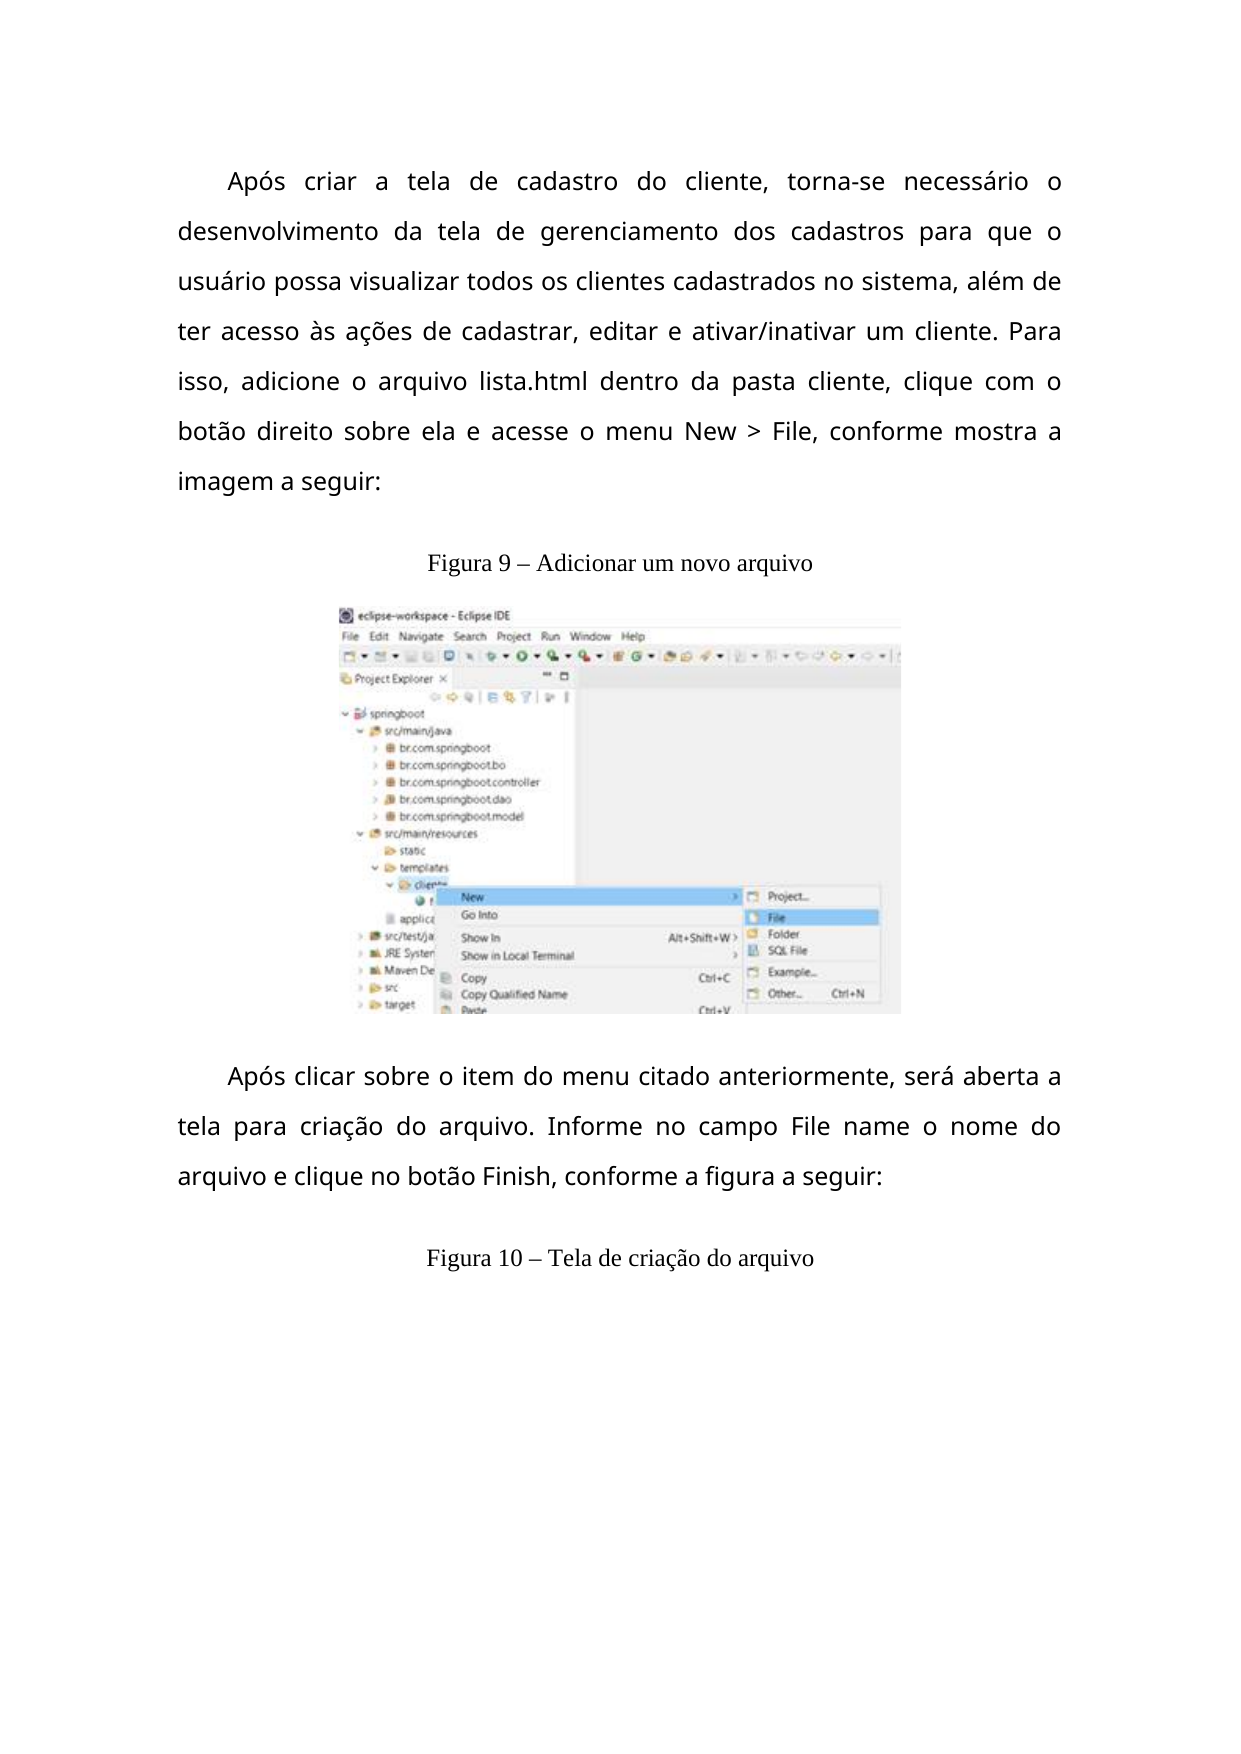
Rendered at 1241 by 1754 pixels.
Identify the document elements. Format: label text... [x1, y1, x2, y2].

text Figura 9 – Adicionar um novo arquivo [177, 527, 1063, 577]
picture [338, 606, 902, 1014]
text Figura 10 – Tela de criação do arquivo [177, 1222, 1063, 1272]
text Após criar a tela de cadastro do cliente, torna-se necessário o desenvolvimento da tela de gerenciamento dos cadastros para que o usuário possa visualizar todos os clientes cadastrados no sistema, além de ter acesso às ações de cadastrar, editar e ativar/inativar um cliente. Para isso, adicione o arquivo lista.html dentro da pasta cliente, clique com o botão direito sobre ela e acesse o menu New > File, conforme mostra a imagem a seguir: [177, 148, 1063, 498]
text Após clicar sobre o item do menu citado anteriormente, será aberta a tela para criação do arquivo. Informe no campo File name o nome do arquivo e clique no botão Finish, conforme a figura a seguir: [177, 1043, 1063, 1193]
